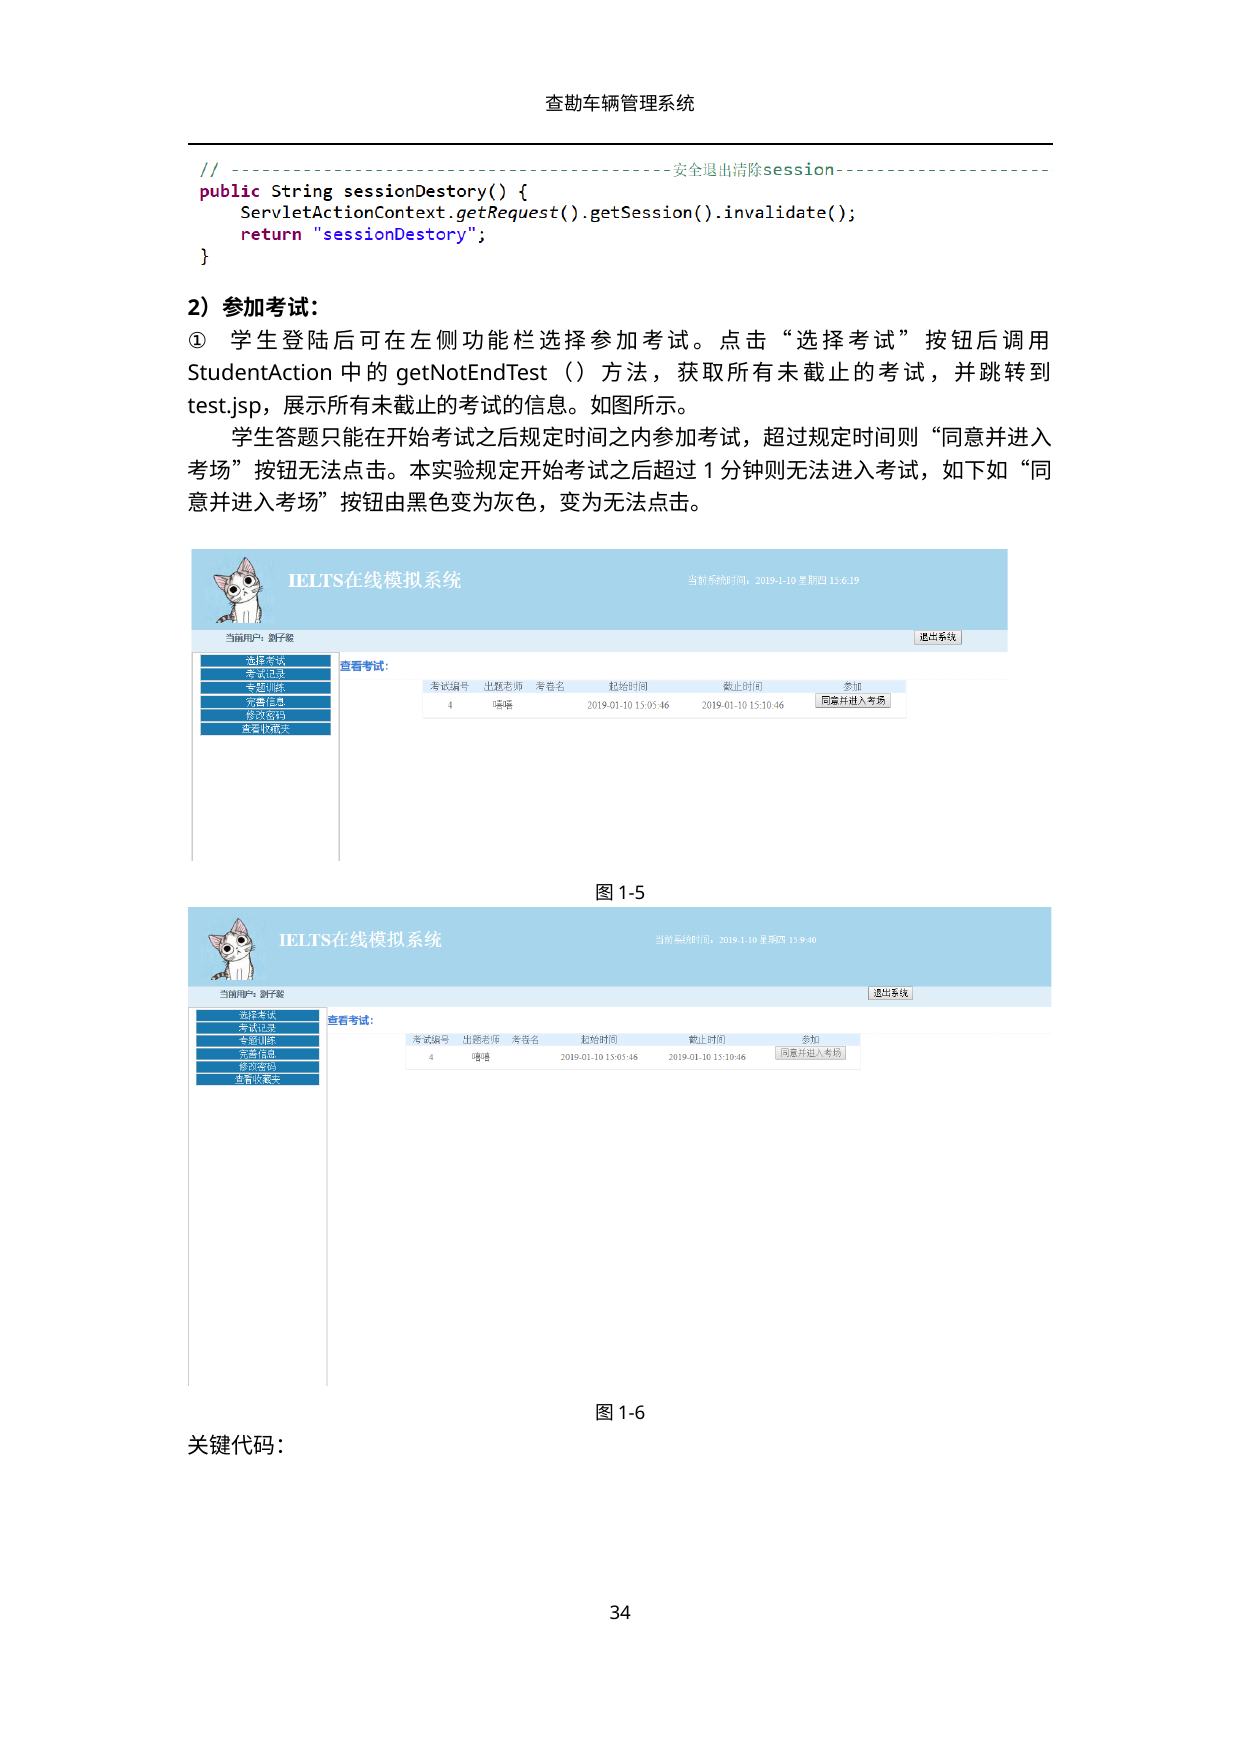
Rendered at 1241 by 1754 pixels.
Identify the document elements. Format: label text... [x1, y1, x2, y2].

text 学生答题只能在开始考试之后规定时间之内参加考试，超过规定时间则“同意并进入考场”按钮无法点击。本实验规定开始考试之后超过1分钟则无法进入考试，如下如“同意并进入考场”按钮由黑色变为灰色，变为无法点击。 [187, 420, 1053, 517]
picture [187, 159, 1053, 280]
picture [187, 549, 1008, 861]
text 图1-6 [187, 1395, 1053, 1427]
picture [187, 907, 1052, 1386]
text ① 学生登陆后可在左侧功能栏选择参加考试。点击“选择考试”按钮后调用StudentAction中的getNotEndTest（）方法，获取所有未截止的考试，并跳转到test.jsp，展示所有未截止的考试的信息。如图所示。 [187, 322, 1053, 420]
text 关键代码： [187, 1427, 1053, 1460]
text 2）参加考试： [187, 290, 1053, 322]
text 图1-5 [187, 875, 1053, 907]
